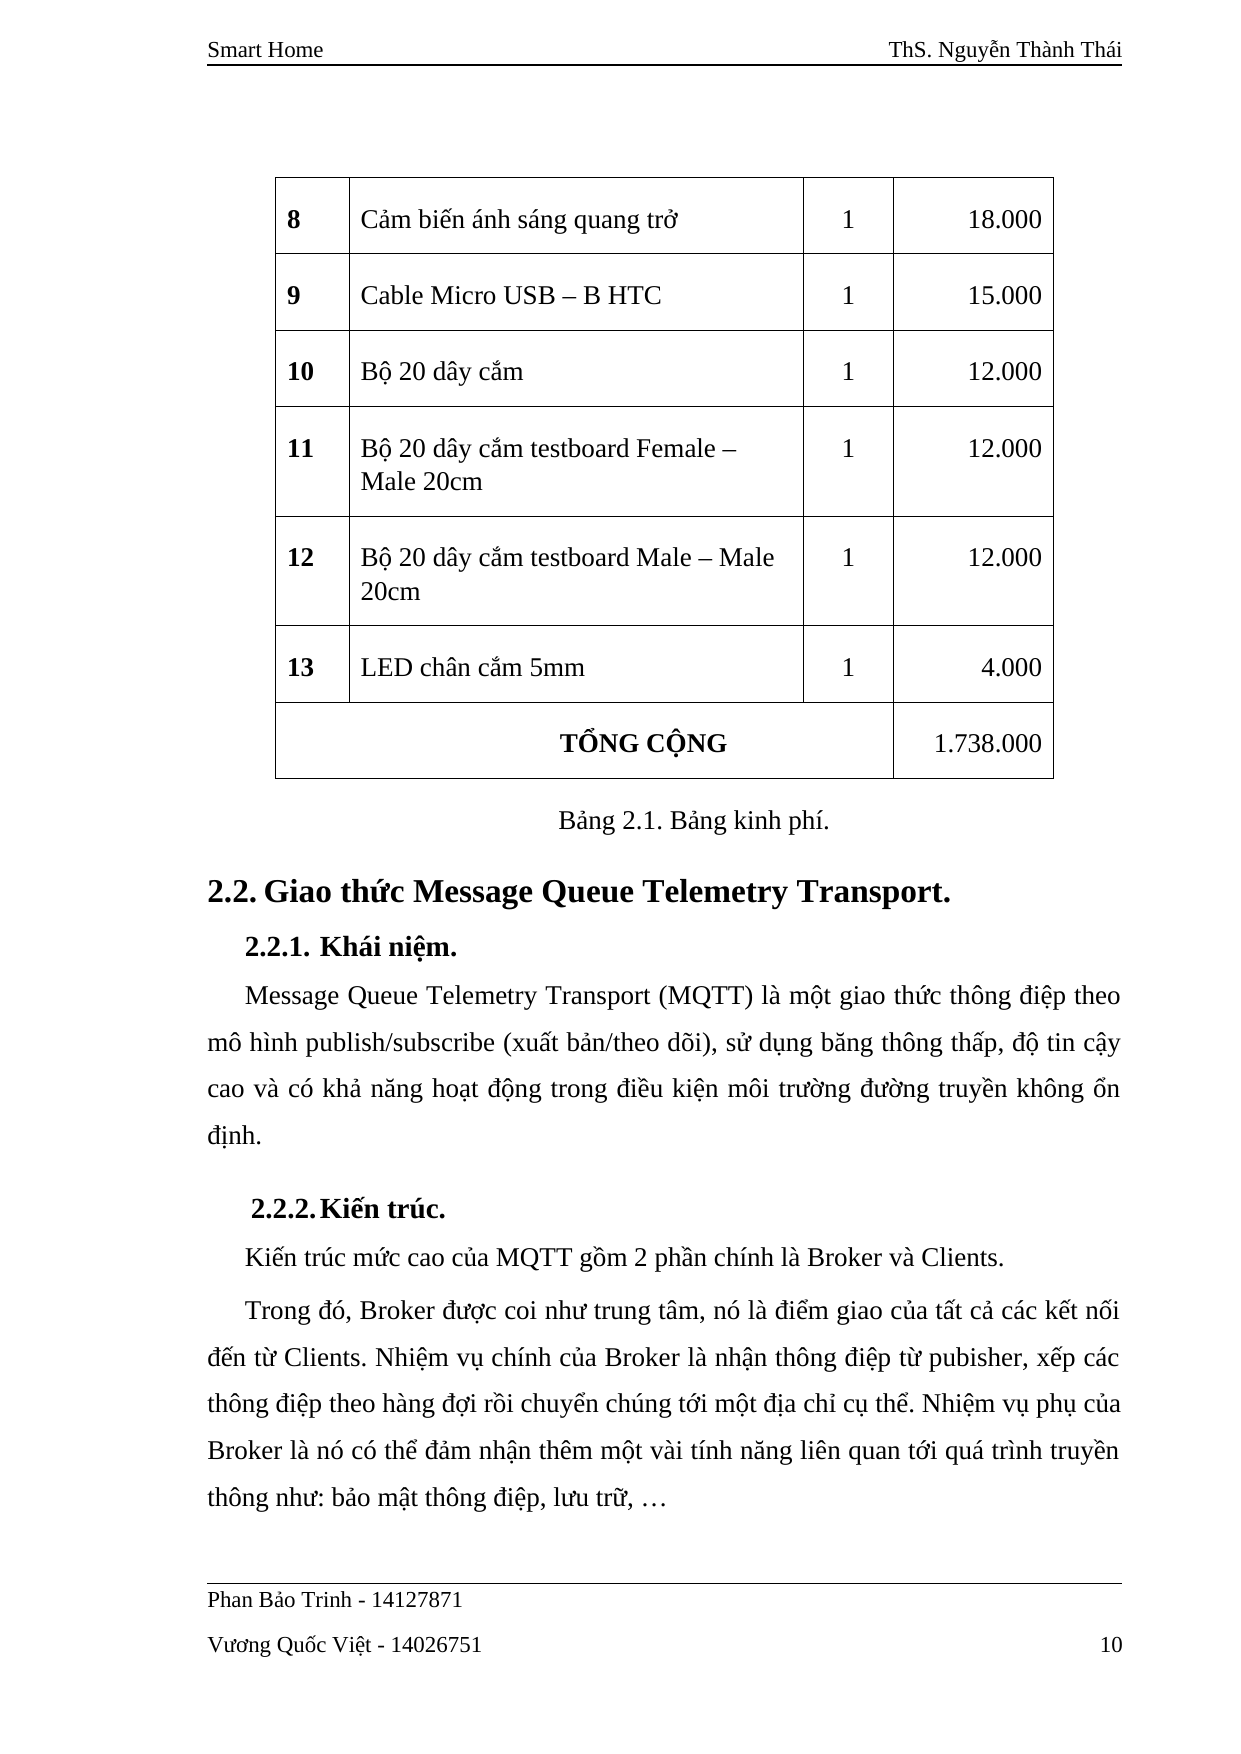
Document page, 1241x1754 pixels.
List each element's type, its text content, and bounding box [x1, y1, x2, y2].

text Message Queue Telemetry Transport (MQTT) là một giao thức thông điệp theo mô hình publish/subscribe (xuất bản/theo dõi), sử dụng băng thông thấp, độ tin cậy cao và có khả năng hoạt động trong điều kiện môi trường đường truyền không ổn định. [207, 979, 1122, 1150]
table_cell 1 [804, 331, 893, 406]
table_cell LED chân cắm 5mm [350, 626, 803, 702]
table_cell 12.000 [894, 517, 1053, 625]
table_cell 1 [804, 407, 893, 516]
table_cell 10 [276, 331, 349, 406]
table_cell 9 [276, 254, 349, 329]
table_cell Bộ 20 dây cắm testboard Female – Male 20cm [350, 407, 803, 516]
table_cell 11 [276, 407, 349, 516]
table_cell 12 [276, 517, 349, 625]
table_cell Cable Micro USB – B HTC [350, 254, 803, 329]
table_cell 15.000 [894, 254, 1053, 329]
subtitle Giao thức Message Queue Telemetry Transport. [207, 871, 1122, 910]
table_cell 12.000 [894, 407, 1053, 516]
text Kiến trúc mức cao của MQTT gồm 2 phần chính là Broker và Clients. [207, 1241, 1122, 1272]
table_cell 1 [804, 517, 893, 625]
table_cell 18.000 [894, 178, 1053, 253]
subtitle Khái niệm. [244, 929, 1122, 962]
table_cell 1 [804, 254, 893, 329]
table_cell 1 [804, 178, 893, 253]
table_cell Bộ 20 dây cắm [350, 331, 803, 406]
table_cell 1.738.000 [894, 703, 1053, 778]
text Trong đó, Broker được coi như trung tâm, nó là điểm giao của tất cả các kết nối đến từ Clients. Nhiệm vụ chính của Broker là nhận thông điệp từ pubisher, xếp các thông điệp theo hàng đợi rồi chuyển chúng tới một địa chỉ cụ thể. Nhiệm vụ phụ của Broker là nó có thể đảm nhận thêm một vài tính năng liên quan tới quá trình truyền thông như: bảo mật thông điệp, lưu trữ, … [207, 1294, 1122, 1512]
table_cell TỔNG CỘNG [276, 703, 893, 778]
table_cell 1 [804, 626, 893, 702]
table_cell 8 [276, 178, 349, 253]
table_cell Bộ 20 dây cắm testboard Male – Male 20cm [350, 517, 803, 625]
table_cell 12.000 [894, 331, 1053, 406]
table_cell 13 [276, 626, 349, 702]
subtitle Kiến trúc. [251, 1191, 1122, 1224]
table_cell Cảm biến ánh sáng quang trở [350, 178, 803, 253]
text Bảng 2.1. Bảng kinh phí. [207, 804, 1122, 835]
table_cell 4.000 [894, 626, 1053, 702]
